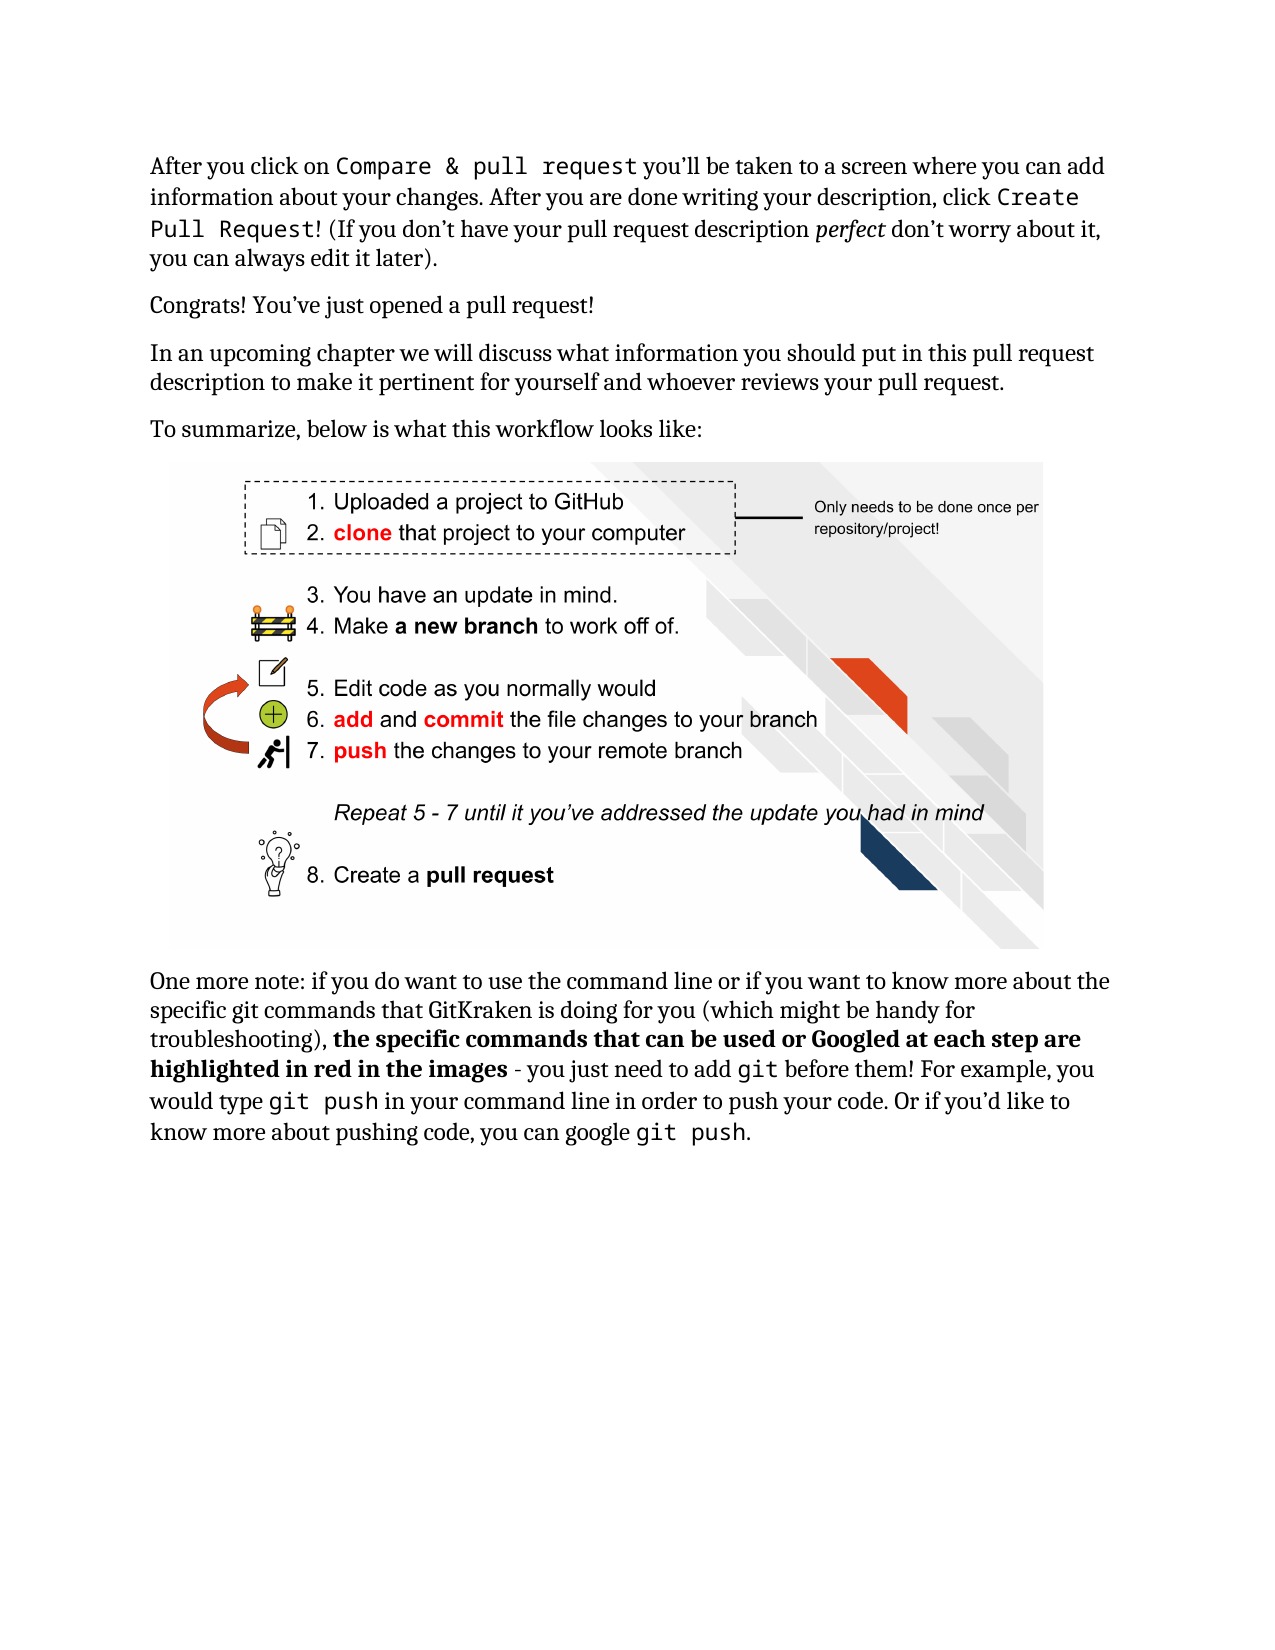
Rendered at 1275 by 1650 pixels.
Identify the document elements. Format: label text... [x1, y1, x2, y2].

text Congrats! You’ve just opened a pull request! [150, 291, 1125, 320]
text In an upcoming chapter we will discuss what information you should put in this pull request description to make it pertinent for yourself and whoever reviews your pull request. [150, 339, 1125, 396]
text One more note: if you do want to use the command line or if you want to know more about the specific git commands that GitKraken is doing for you (which might be handy for troubleshooting), the specific commands that can be used or Googled at each step are highlighted in red in the images - you just need to add git before them! For example, you would type git push in your command line in order to push your code. Or if you’d like to know more about pushing code, you can google git push. [150, 967, 1125, 1147]
text After you click on Compare & pull request you’ll be taken to a screen where you can add information about your changes. After you are done writing your description, click Create Pull Request! (If you don’t have your pull request description perfect don’t worry about it, you can always edit it later). [150, 150, 1125, 272]
text To summarize, below is what this workflow looks like: [150, 415, 1125, 444]
picture [168, 462, 1044, 949]
